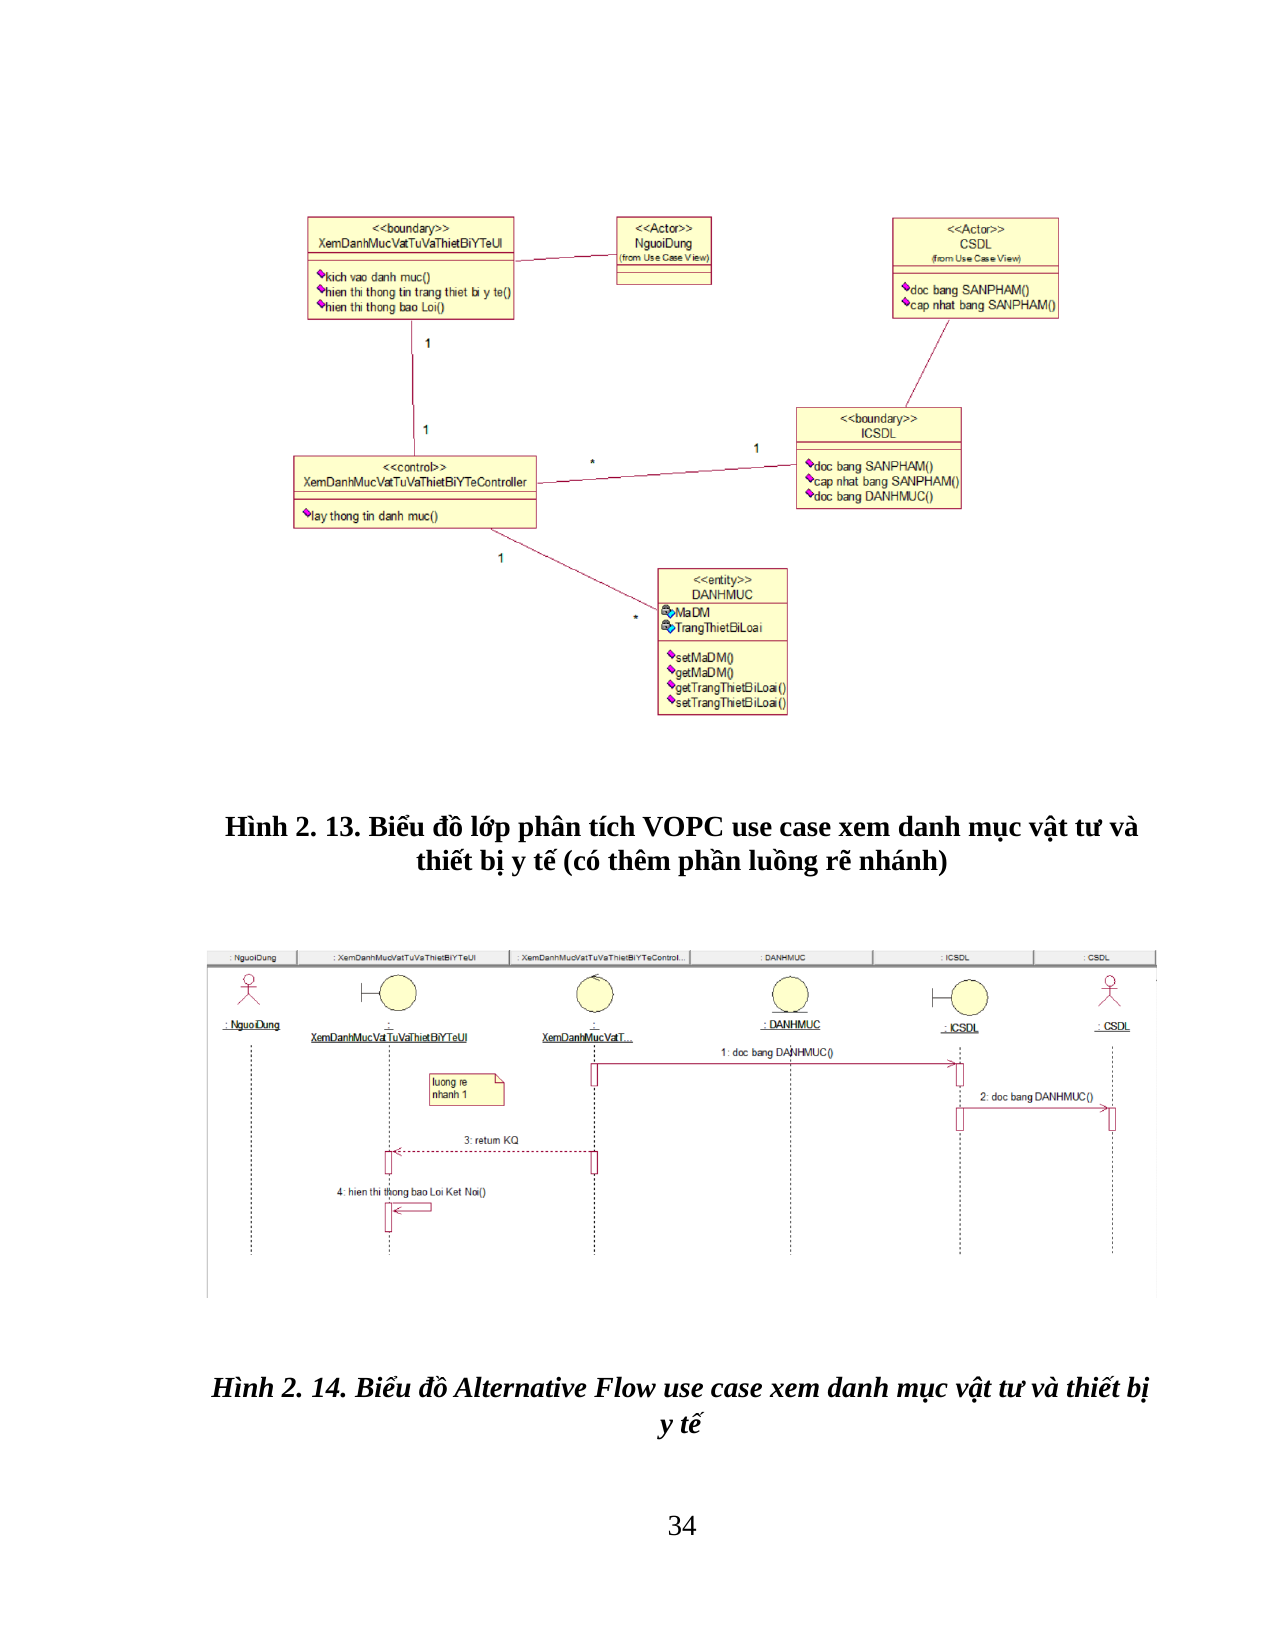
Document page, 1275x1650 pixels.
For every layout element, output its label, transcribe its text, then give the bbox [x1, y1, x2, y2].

text Hình 2. 13. Biểu đồ lớp phân tích VOPC use case xem danh mục vật tư và thiết bị y tế (có thêm phần luồng rẽ nhánh) [207, 809, 1157, 877]
text Hình 2. 14. Biểu đồ Alternative Flow use case xem danh mục vật tư và thiết bị y tế [207, 1370, 1157, 1439]
